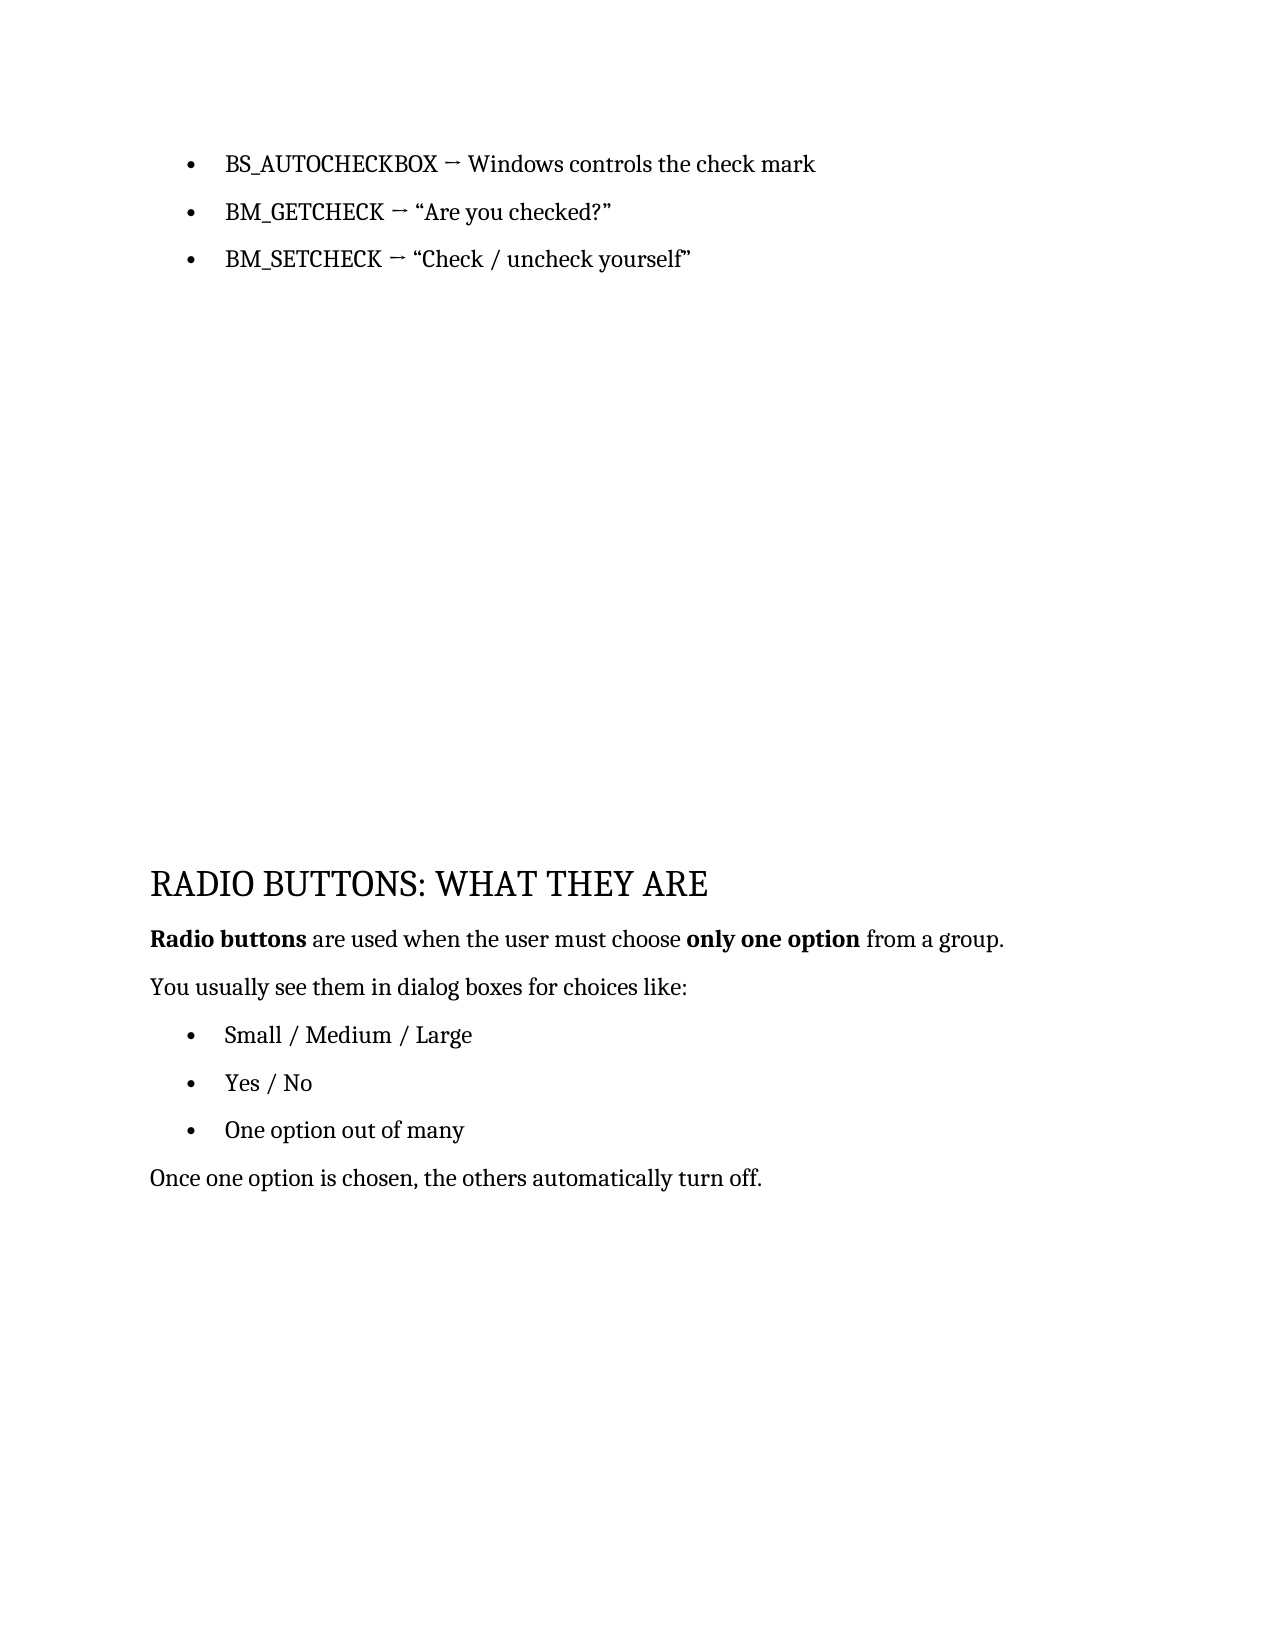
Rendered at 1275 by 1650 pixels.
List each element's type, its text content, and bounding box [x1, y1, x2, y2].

list Yes / No [187, 1068, 1125, 1097]
list BM_SETCHECK → “Check / uncheck yourself” [187, 245, 1125, 274]
text You usually see them in dialog boxes for choices like: [150, 973, 1125, 1002]
list BM_GETCHECK → “Are you checked?” [187, 198, 1125, 226]
text Once one option is chosen, the others automatically turn off. [150, 1164, 1125, 1193]
list One option out of many [187, 1116, 1125, 1145]
text Radio buttons are used when the user must choose only one option from a group. [150, 925, 1125, 954]
text RADIO BUTTONS: WHAT THEY ARE [150, 862, 1125, 905]
list BS_AUTOCHECKBOX → Windows controls the check mark [187, 150, 1125, 179]
list Small / Medium / Large [187, 1021, 1125, 1049]
